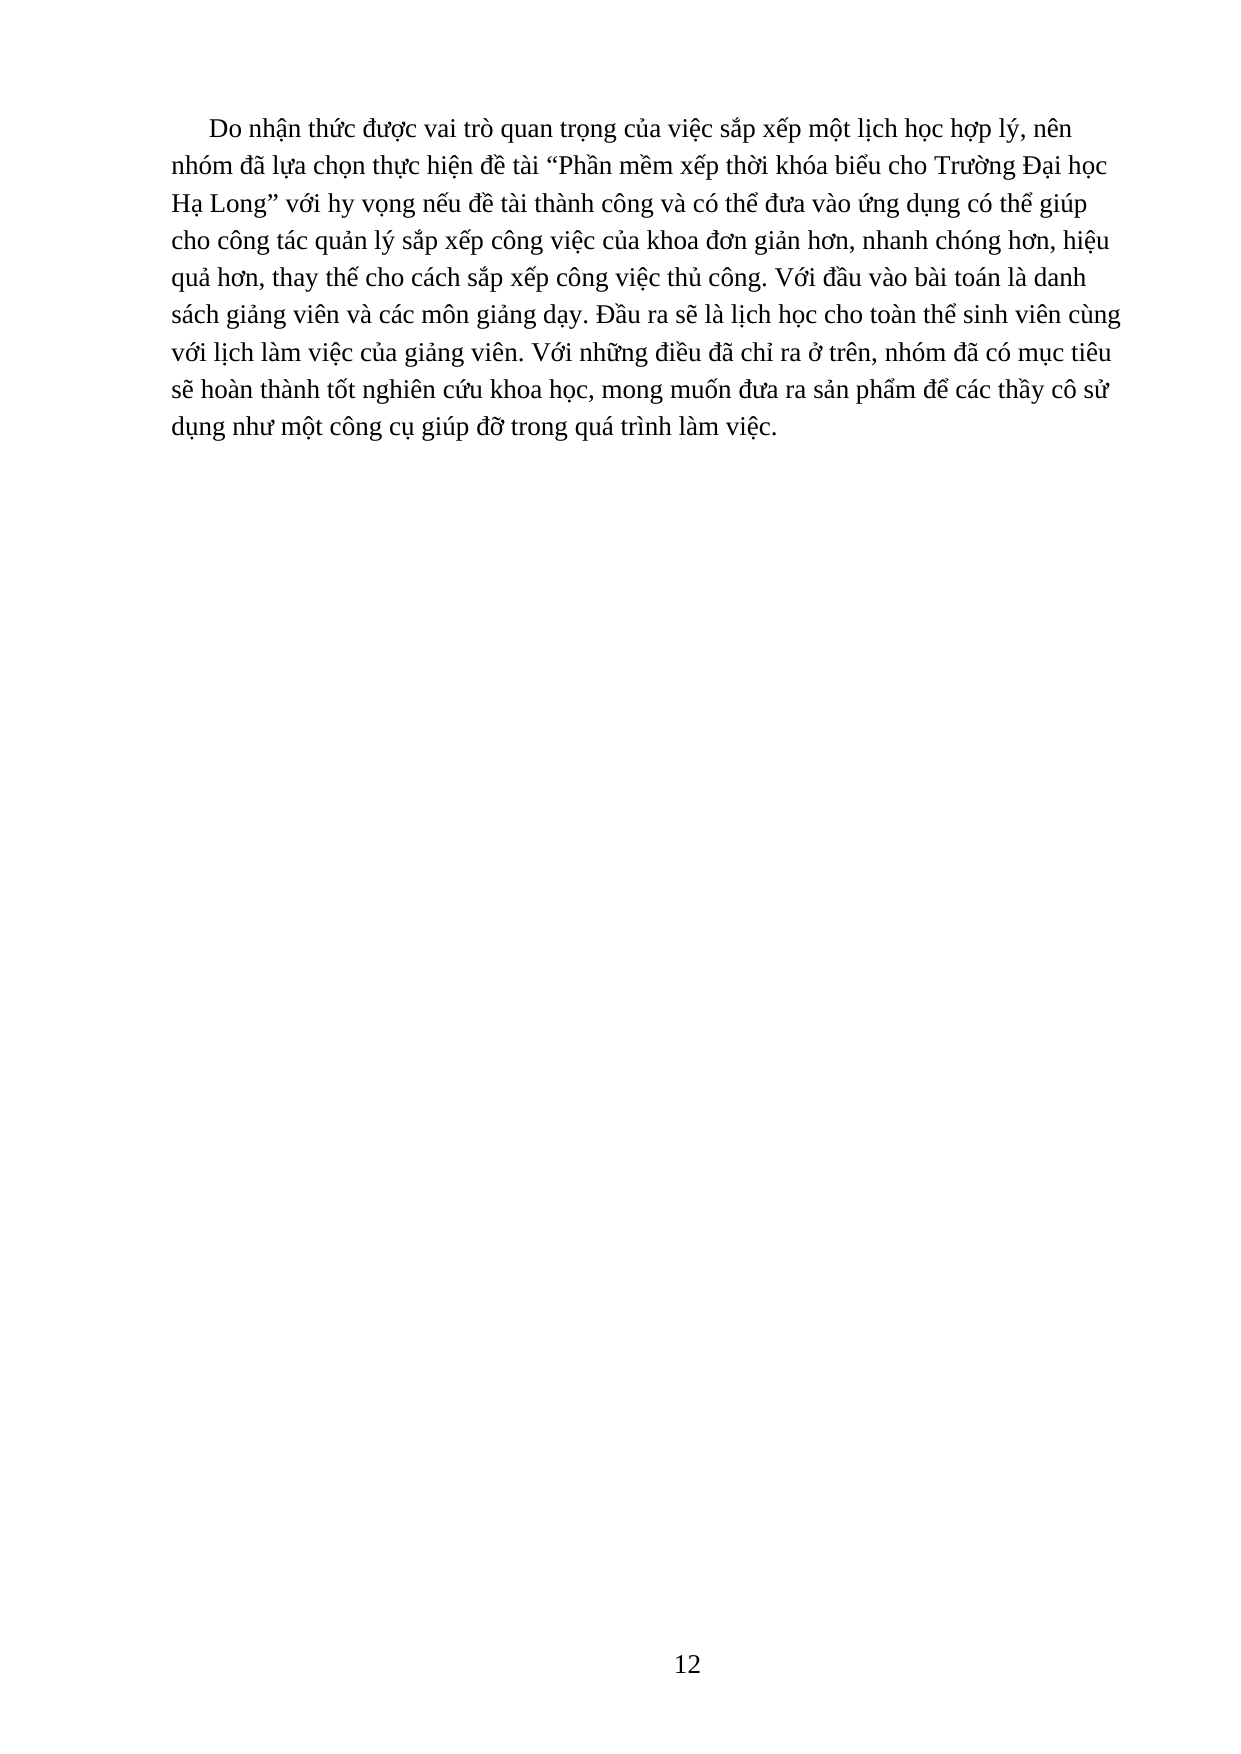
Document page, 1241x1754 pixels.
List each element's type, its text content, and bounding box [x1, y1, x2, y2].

text Do nhận thức được vai trò quan trọng của việc sắp xếp một lịch học hợp lý, nên nhóm đã lựa chọn thực hiện đề tài “Phần mềm xếp thời khóa biểu cho Trường Đại học Hạ Long” với hy vọng nếu đề tài thành công và có thể đưa vào ứng dụng có thể giúp cho công tác quản lý sắp xếp công việc của khoa đơn giản hơn, nhanh chóng hơn, hiệu quả hơn, thay thế cho cách sắp xếp công việc thủ công. Với đầu vào bài toán là danh sách giảng viên và các môn giảng dạy. Đầu ra sẽ là lịch học cho toàn thể sinh viên cùng với lịch làm việc của giảng viên. Với những điều đã chỉ ra ở trên, nhóm đã có mục tiêu sẽ hoàn thành tốt nghiên cứu khoa học, mong muốn đưa ra sản phẩm để các thầy cô sử dụng như một công cụ giúp đỡ trong quá trình làm việc. [171, 112, 1128, 442]
